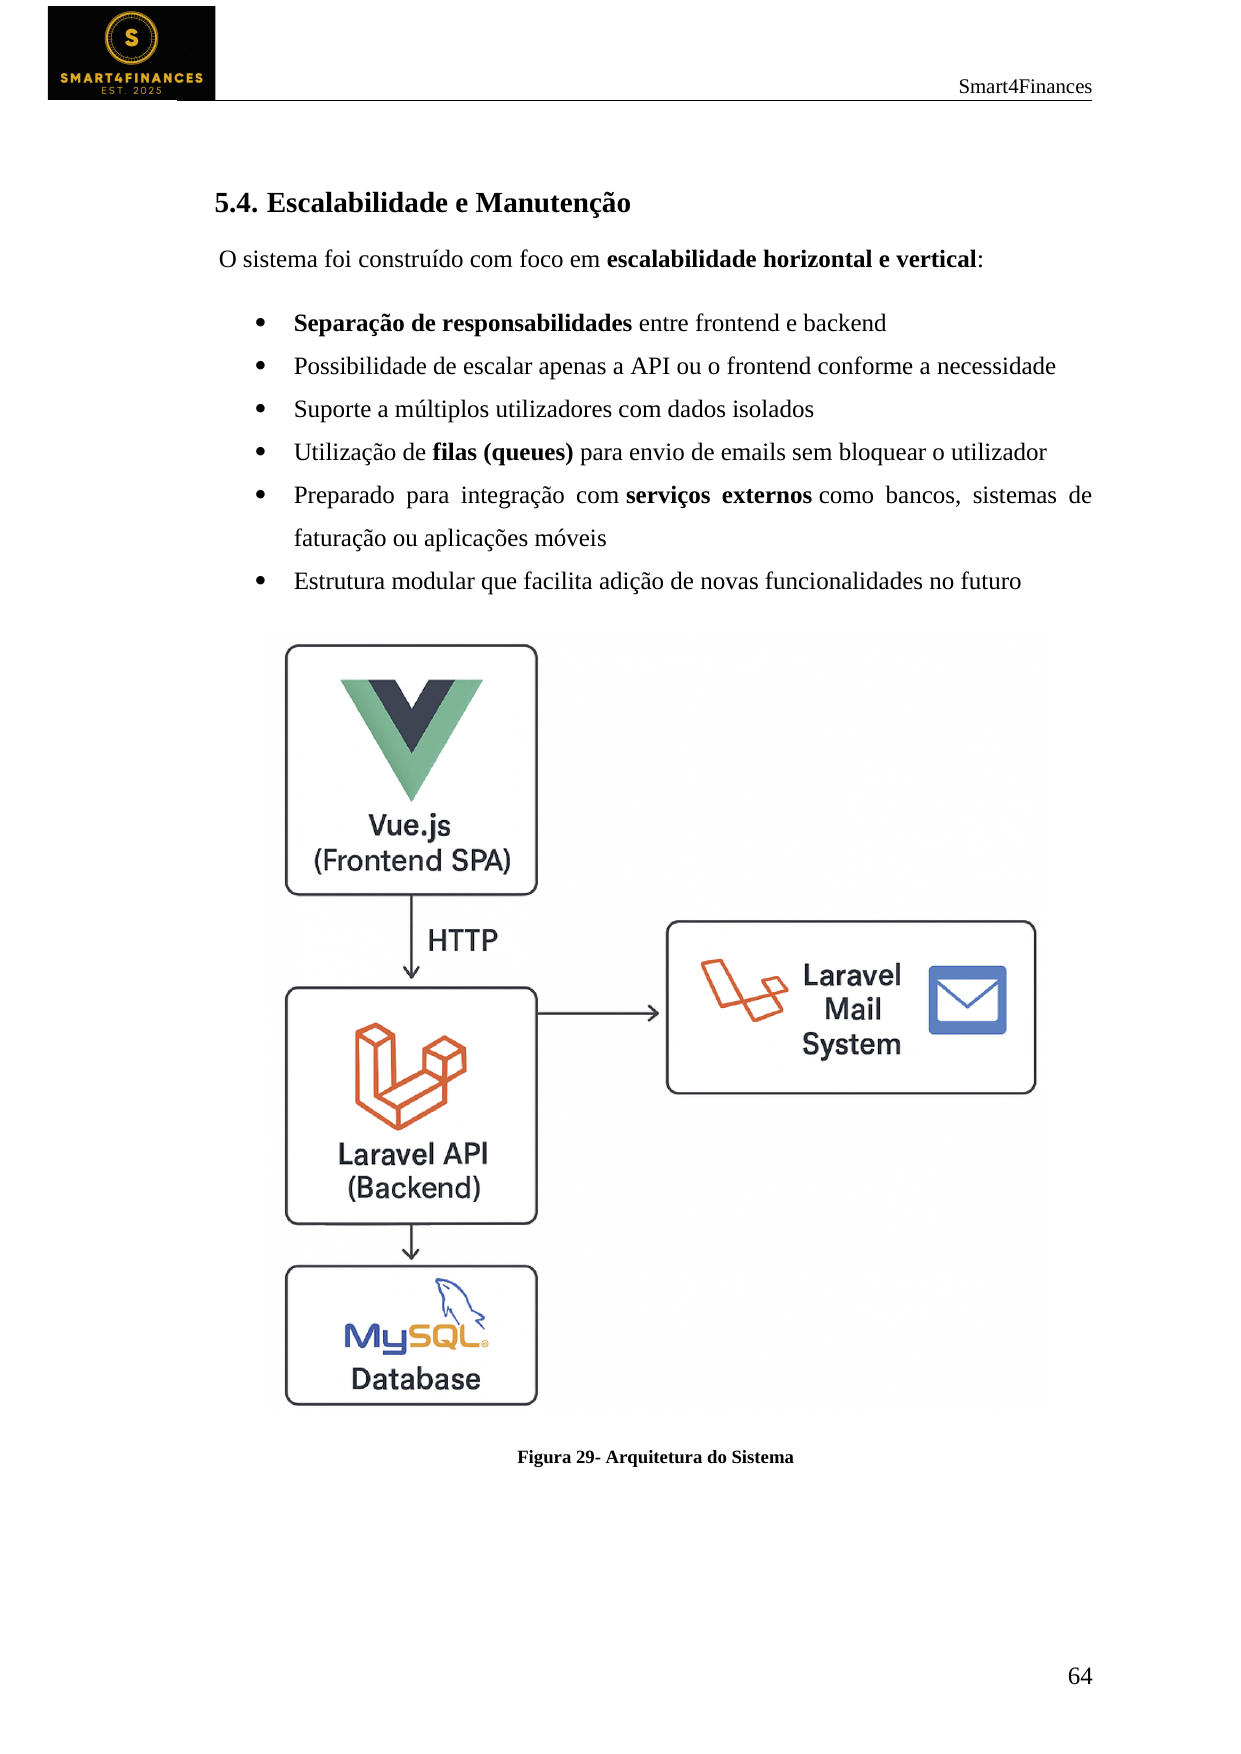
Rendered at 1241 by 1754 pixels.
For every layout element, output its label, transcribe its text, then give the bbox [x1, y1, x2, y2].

picture [47, 6, 216, 100]
list Utilização de filas (queues) para envio de emails sem bloquear o utilizador [256, 437, 1092, 466]
list Suporte a múltiplos utilizadores com dados isolados [256, 394, 1092, 423]
list Estrutura modular que facilita adição de novas funcionalidades no futuro [256, 566, 1092, 595]
list Preparado para integração com serviços externos como bancos, sistemas de faturação ou aplicações móveis [256, 480, 1092, 552]
picture [263, 630, 1048, 1411]
subtitle Escalabilidade e Manutenção [214, 185, 1092, 219]
list Possibilidade de escalar apenas a API ou o frontend conforme a necessidade [256, 351, 1092, 379]
list Separação de responsabilidades entre frontend e backend [256, 308, 1092, 336]
text O sistema foi construído com foco em escalabilidade horizontal e vertical: [177, 244, 1092, 272]
